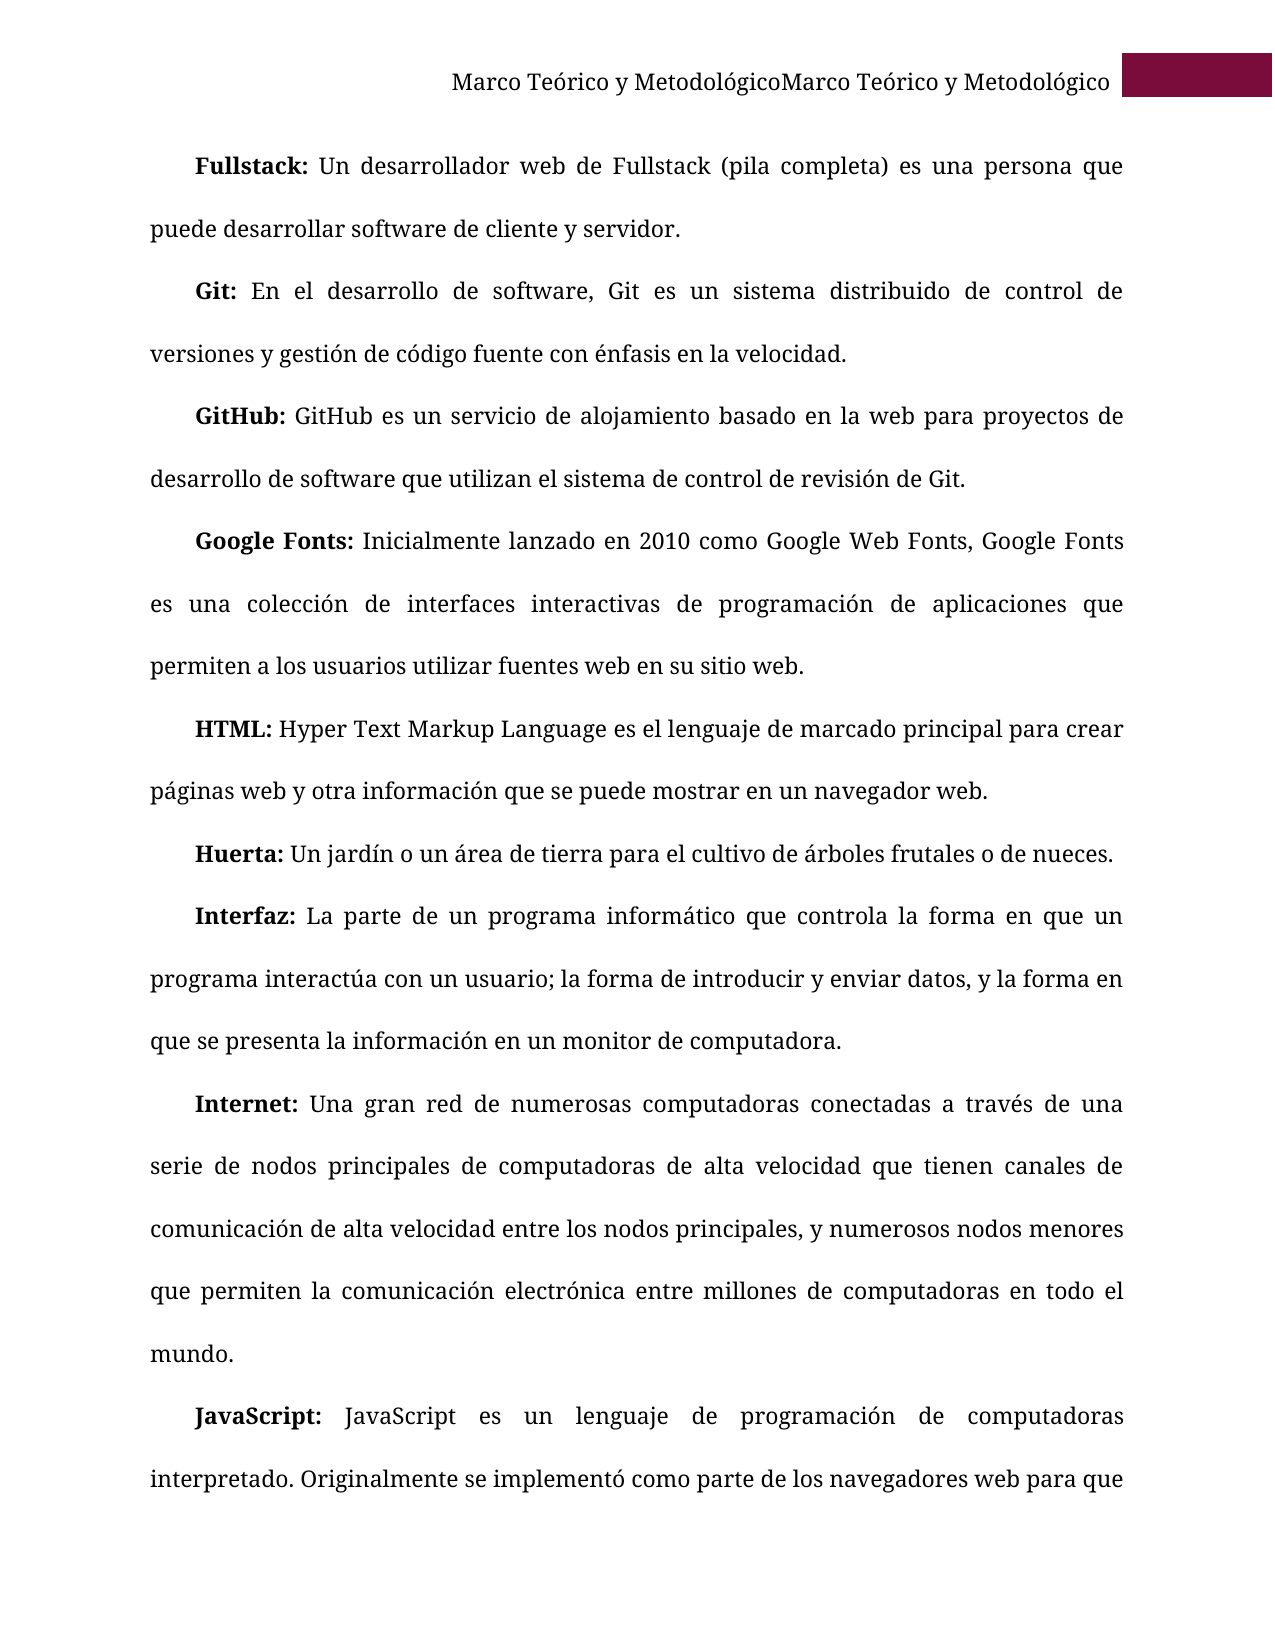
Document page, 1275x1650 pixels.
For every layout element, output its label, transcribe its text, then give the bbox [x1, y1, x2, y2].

text Huerta: Un jardín o un área de tierra para el cultivo de árboles frutales o de nueces. [150, 837, 1125, 869]
text GitHub: GitHub es un servicio de alojamiento basado en la web para proyectos de desarrollo de software que utilizan el sistema de control de revisión de Git. [150, 400, 1125, 494]
text Git: En el desarrollo de software, Git es un sistema distribuido de control de versiones y gestión de código fuente con énfasis en la velocidad. [150, 275, 1125, 369]
text HTML: Hyper Text Markup Language es el lenguaje de marcado principal para crear páginas web y otra información que se puede mostrar en un navegador web. [150, 712, 1125, 806]
text Google Fonts: Inicialmente lanzado en 2010 como Google Web Fonts, Google Fonts es una colección de interfaces interactivas de programación de aplicaciones que permiten a los usuarios utilizar fuentes web en su sitio web. [150, 525, 1125, 681]
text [150, 1400, 1125, 1494]
text Interfaz: La parte de un programa informático que controla la forma en que un programa interactúa con un usuario; la forma de introducir y enviar datos, y la forma en que se presenta la información en un monitor de computadora. [150, 900, 1125, 1056]
text Fullstack: Un desarrollador web de Fullstack (pila completa) es una persona que puede desarrollar software de cliente y servidor. [150, 150, 1125, 244]
text Internet: Una gran red de numerosas computadoras conectadas a través de una serie de nodos principales de computadoras de alta velocidad que tienen canales de comunicación de alta velocidad entre los nodos principales, y numerosos nodos menores que permiten la comunicación electrónica entre millones de computadoras en todo el mundo. [150, 1087, 1125, 1369]
